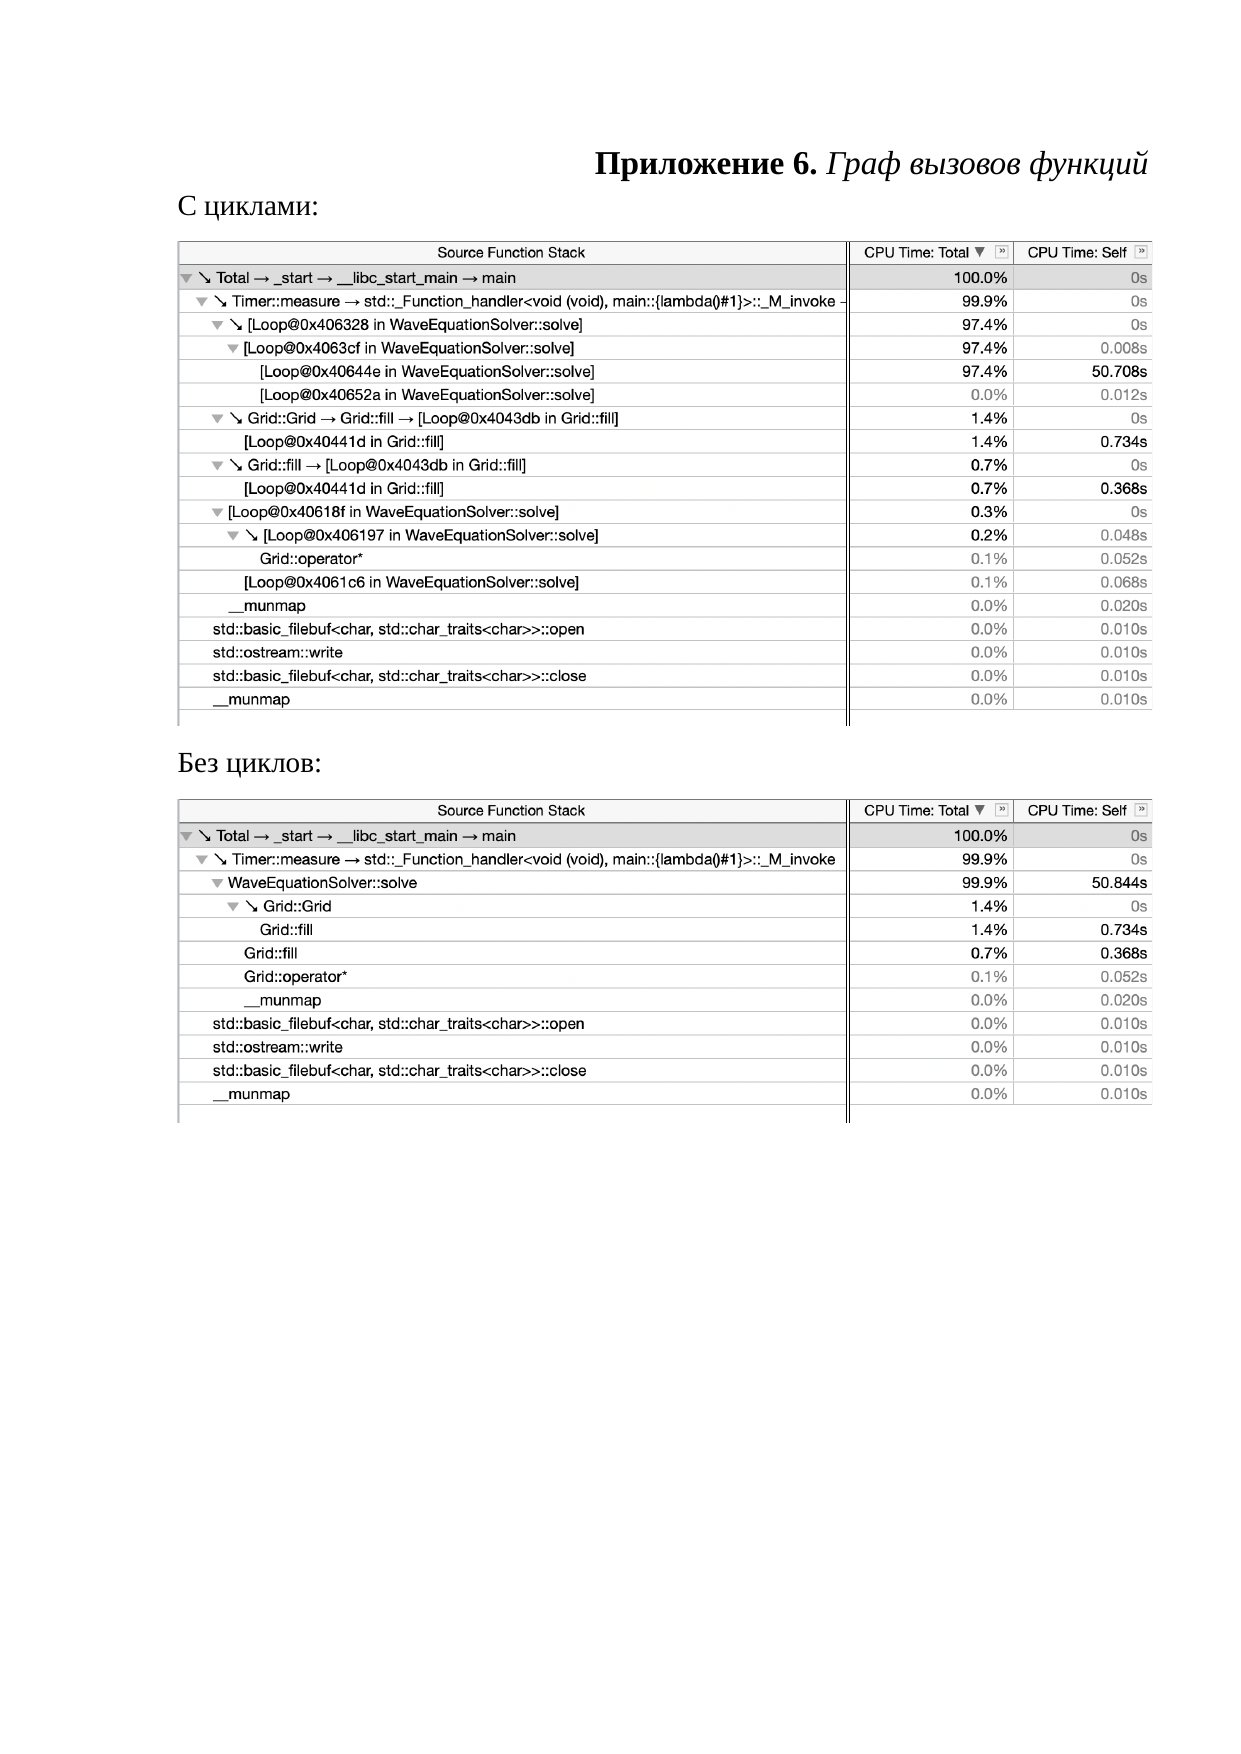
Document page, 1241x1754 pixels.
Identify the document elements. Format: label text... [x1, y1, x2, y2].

subtitle Приложение 6. Граф вызовов функций [177, 143, 1152, 181]
picture [177, 799, 1153, 1123]
picture [177, 241, 1153, 726]
text С циклами: [177, 188, 1152, 221]
text Без циклов: [177, 746, 1152, 779]
